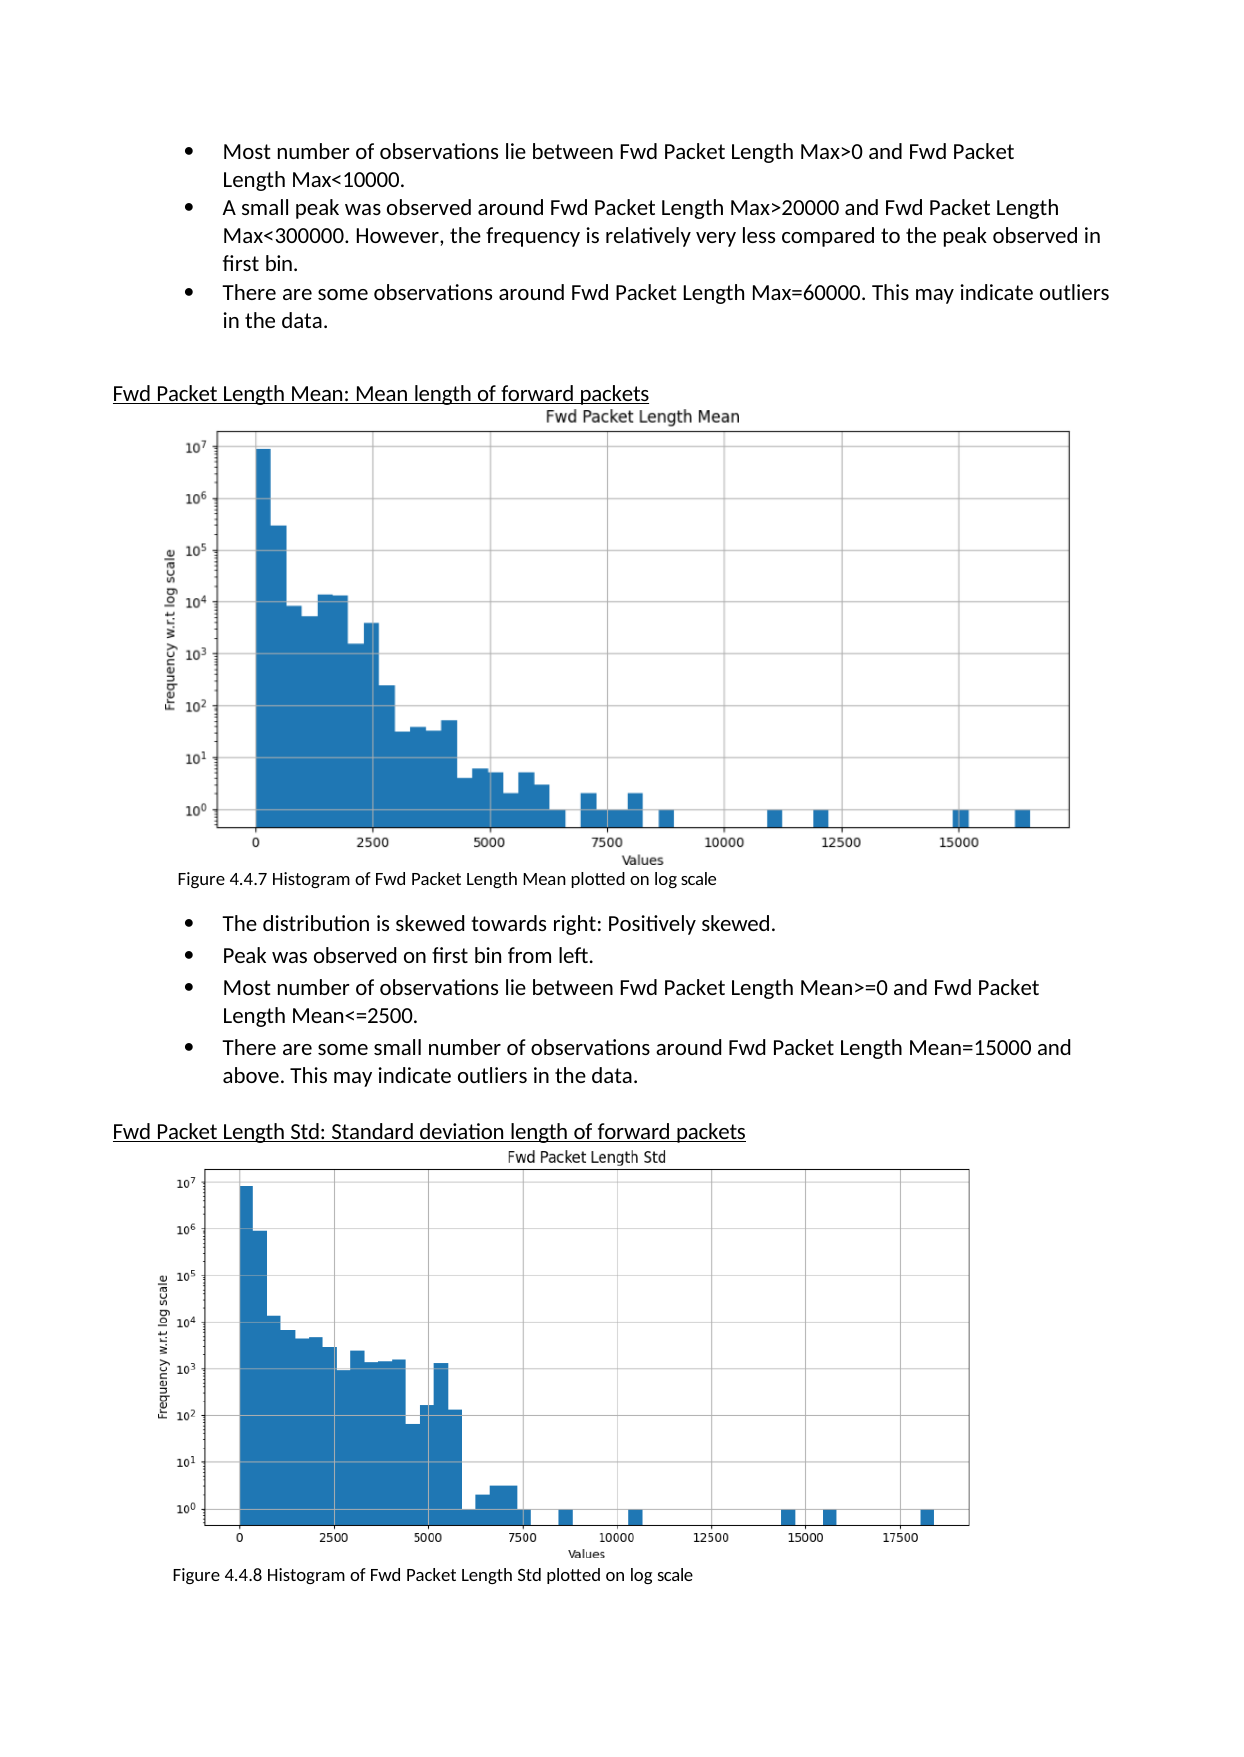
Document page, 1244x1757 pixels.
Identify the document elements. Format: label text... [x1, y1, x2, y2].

text Figure 4.4.8 Histogram of Fwd Packet Length Std plotted on log scale [172, 1150, 1170, 1586]
list There are some observations around Fwd Packet Length Max=60000. This may indicate outliers in the data. [185, 278, 1118, 334]
list Most number of observations lie between Fwd Packet Length Mean>=0 and Fwd Packet Length Mean<=2500. [185, 973, 1095, 1029]
list There are some small number of observations around Fwd Packet Length Mean=15000 and above. This may indicate outliers in the data. [185, 1033, 1127, 1089]
text Fwd Packet Length Mean: Mean length of forward packets [112, 379, 1170, 407]
picture [157, 1150, 172, 1558]
picture [164, 409, 1071, 865]
text Fwd Packet Length Std: Standard deviation length of forward packets [112, 1117, 1170, 1145]
list Peak was observed on first bin from left. [185, 941, 1170, 969]
list A small peak was observed around Fwd Packet Length Max>20000 and Fwd Packet Length Max<300000. However, the frequency is relatively very less compared to the peak observed in first bin. [185, 193, 1131, 278]
list The distribution is skewed towards right: Positively skewed. [185, 909, 1170, 937]
list Most number of observations lie between Fwd Packet Length Max>0 and Fwd Packet Length Max<10000. [185, 137, 1069, 193]
